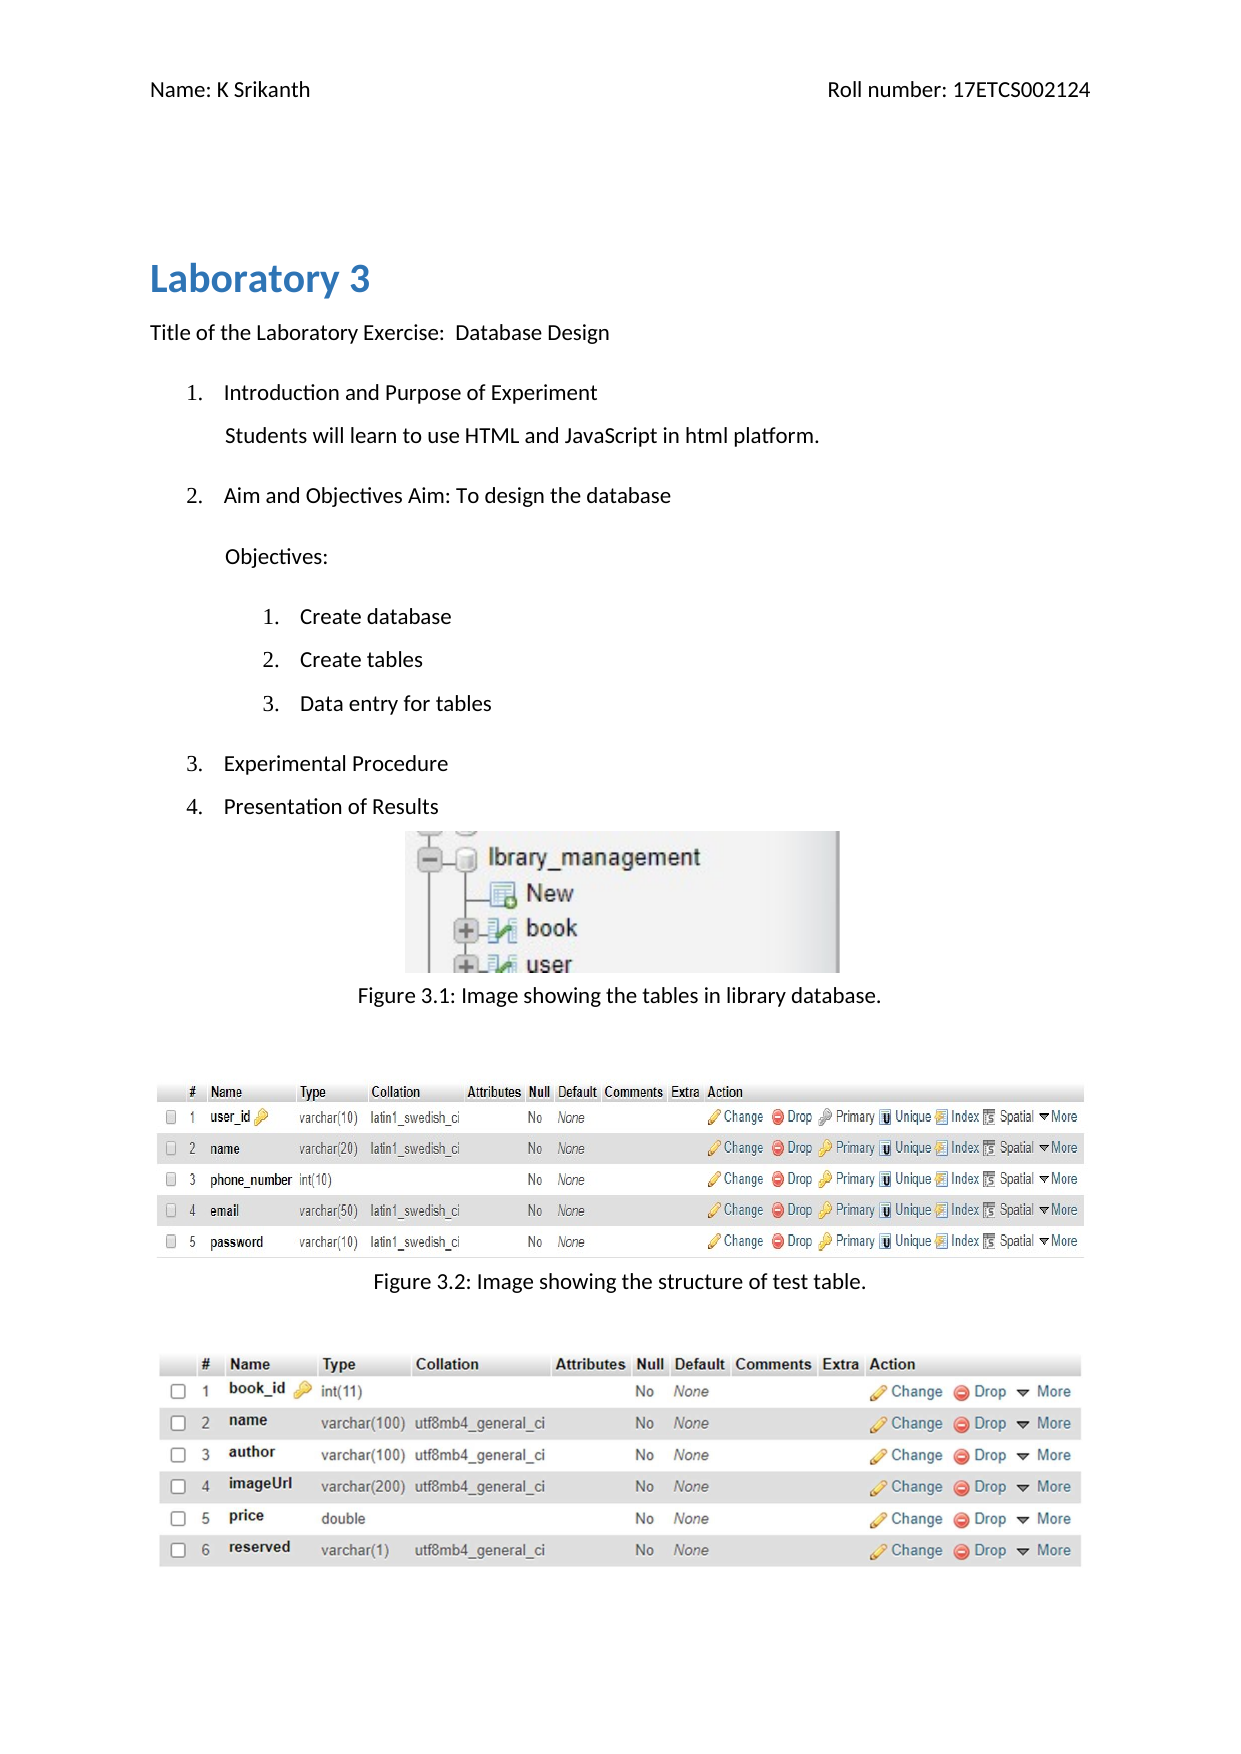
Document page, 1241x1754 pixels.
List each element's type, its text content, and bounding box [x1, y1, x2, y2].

text Figure 3.2: Image showing the structure of test table. [220, 1267, 1021, 1295]
text Figure 3.1: Image showing the tables in library database. [220, 981, 1020, 1009]
picture [154, 1347, 1096, 1576]
list Create database [262, 602, 1092, 630]
list Create tables [262, 646, 1092, 673]
list Introduction and Purpose of Experiment [186, 378, 1092, 406]
subtitle Laboratory 3 [150, 252, 1096, 303]
text Students will learn to use HTML and JavaScript in html platform. [225, 421, 1092, 449]
list Aim and Objectives Aim: To design the database [186, 481, 1092, 509]
list Experimental Procedure [186, 749, 1092, 777]
text Title of the Laboratory Exercise: Database Design [150, 318, 1092, 346]
list Data entry for tables [262, 689, 1092, 717]
picture [405, 831, 840, 973]
text Objectives: [225, 542, 1092, 570]
picture [156, 1061, 1096, 1258]
list Presentation of Results [186, 792, 1092, 821]
